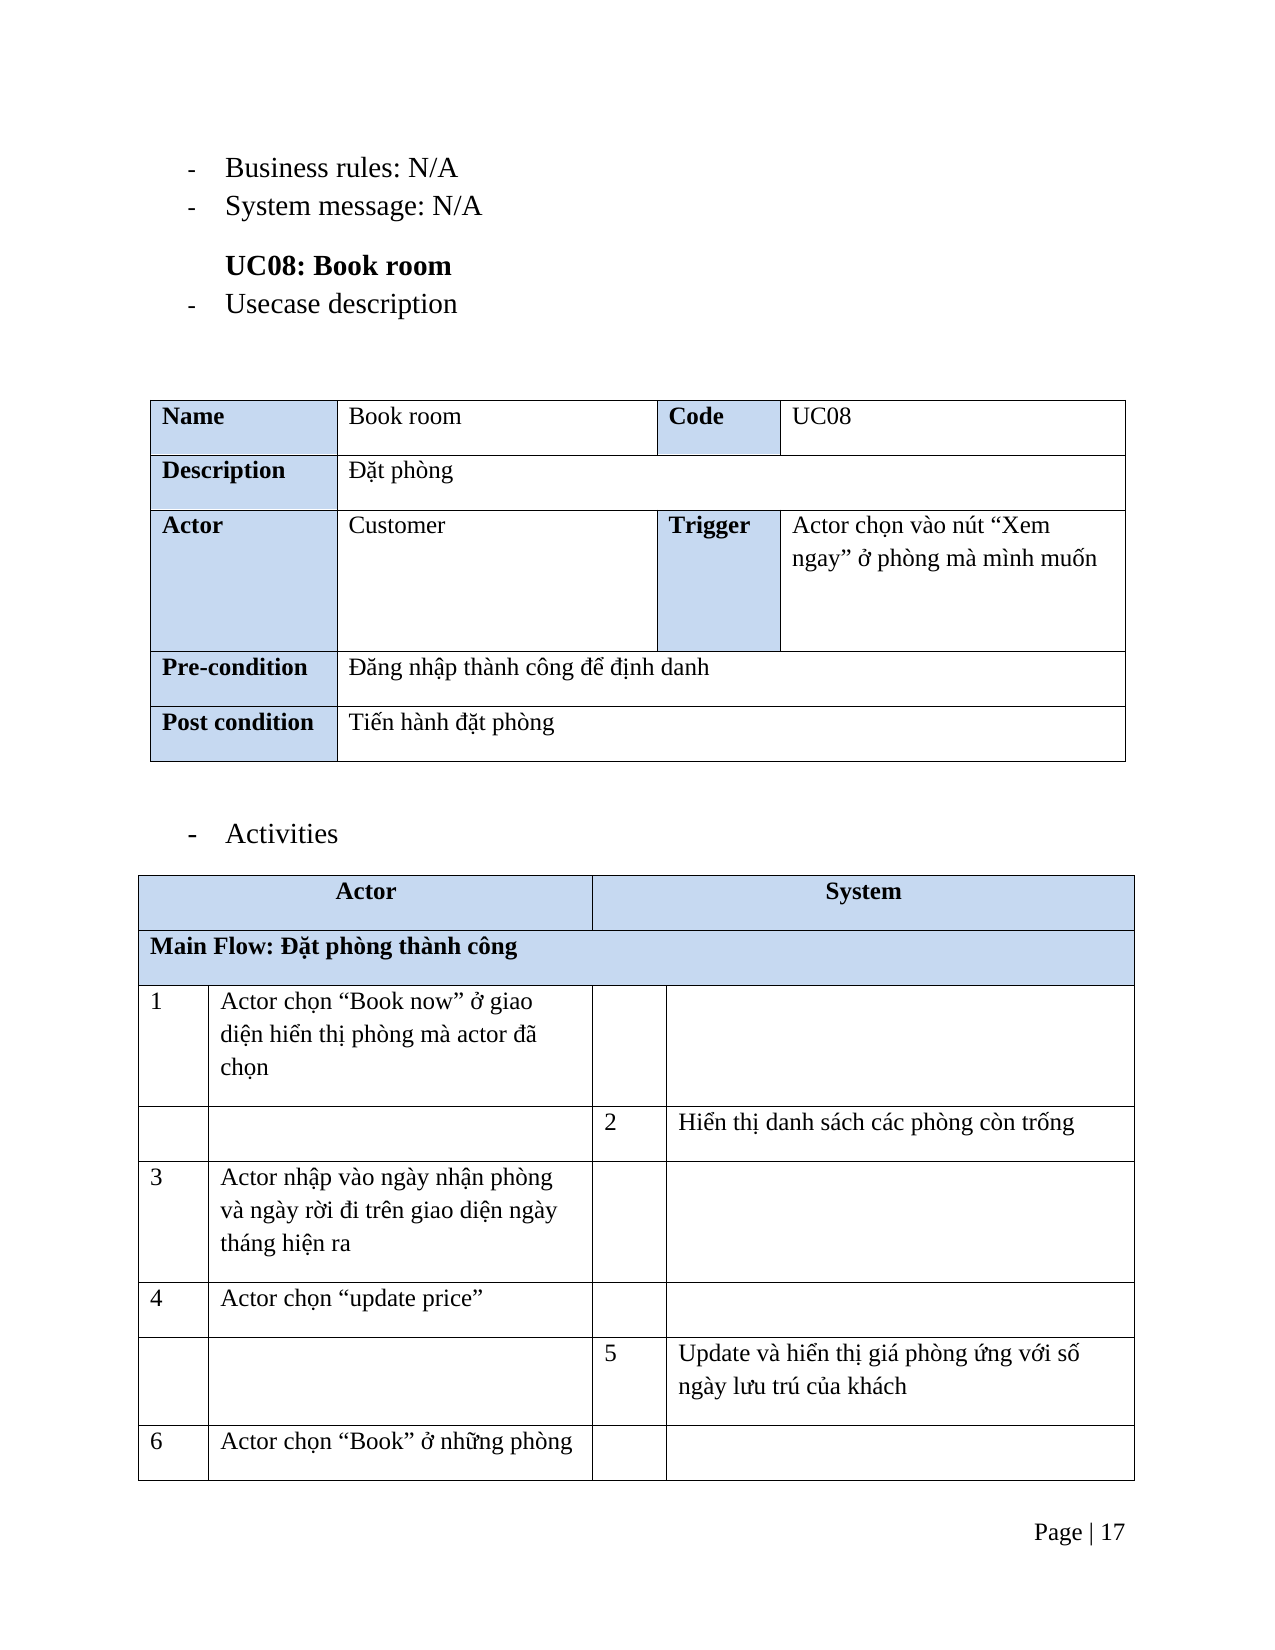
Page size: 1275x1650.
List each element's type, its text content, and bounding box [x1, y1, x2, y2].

table_cell Actor chọn “update price” [209, 1283, 592, 1337]
table_cell 6 [139, 1426, 208, 1479]
table_header Actor [139, 876, 592, 930]
table_cell 3 [139, 1162, 208, 1282]
table_header UC08 [781, 401, 1125, 454]
table_cell [667, 986, 1134, 1106]
list Usecase description [187, 286, 1125, 320]
table_cell [139, 1107, 208, 1161]
table_cell [593, 986, 666, 1106]
table_header Code [658, 401, 780, 454]
table_cell Actor chọn “Book now” ở giao diện hiển thị phòng mà actor đã chọn [209, 986, 592, 1106]
table_cell Description [151, 456, 337, 509]
table_header Book room [338, 401, 657, 454]
list System message: N/A [187, 188, 1125, 222]
table_cell [593, 1283, 666, 1337]
table_cell Hiển thị danh sách các phòng còn trống [667, 1107, 1134, 1161]
table_cell [593, 1162, 666, 1282]
table_cell Update và hiển thị giá phòng ứng với số ngày lưu trú của khách [667, 1338, 1134, 1425]
table_cell Tiến hành đặt phòng [338, 707, 1125, 761]
table_cell Đăng nhập thành công để định danh [338, 652, 1125, 706]
table_cell [667, 1426, 1134, 1479]
table_cell 4 [139, 1283, 208, 1337]
table_cell Customer [338, 511, 657, 651]
table_cell Main Flow: Đặt phòng thành công [139, 931, 1134, 985]
table_cell 1 [139, 986, 208, 1106]
table_cell Actor chọn vào nút “Xem ngay” ở phòng mà mình muốn [781, 511, 1125, 651]
table_cell 5 [593, 1338, 666, 1425]
table_cell Actor nhập vào ngày nhận phòng và ngày rời đi trên giao diện ngày tháng hiện ra [209, 1162, 592, 1282]
table_header Name [151, 401, 337, 454]
table_cell Đặt phòng [338, 456, 1125, 509]
table_cell Post condition [151, 707, 337, 761]
table_cell Actor [151, 511, 337, 651]
table_cell 2 [593, 1107, 666, 1161]
subtitle UC08: Book room [225, 248, 1125, 281]
table_cell Trigger [658, 511, 780, 651]
table_header System [593, 876, 1134, 930]
table_cell [209, 1107, 592, 1161]
table_cell Pre-condition [151, 652, 337, 706]
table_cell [209, 1426, 592, 1479]
table_cell [667, 1283, 1134, 1337]
table_cell [209, 1338, 592, 1425]
list Activities [187, 816, 1125, 849]
table_cell [593, 1426, 666, 1479]
table_cell [139, 1338, 208, 1425]
table_cell [667, 1162, 1134, 1282]
list Business rules: N/A [187, 150, 1125, 183]
